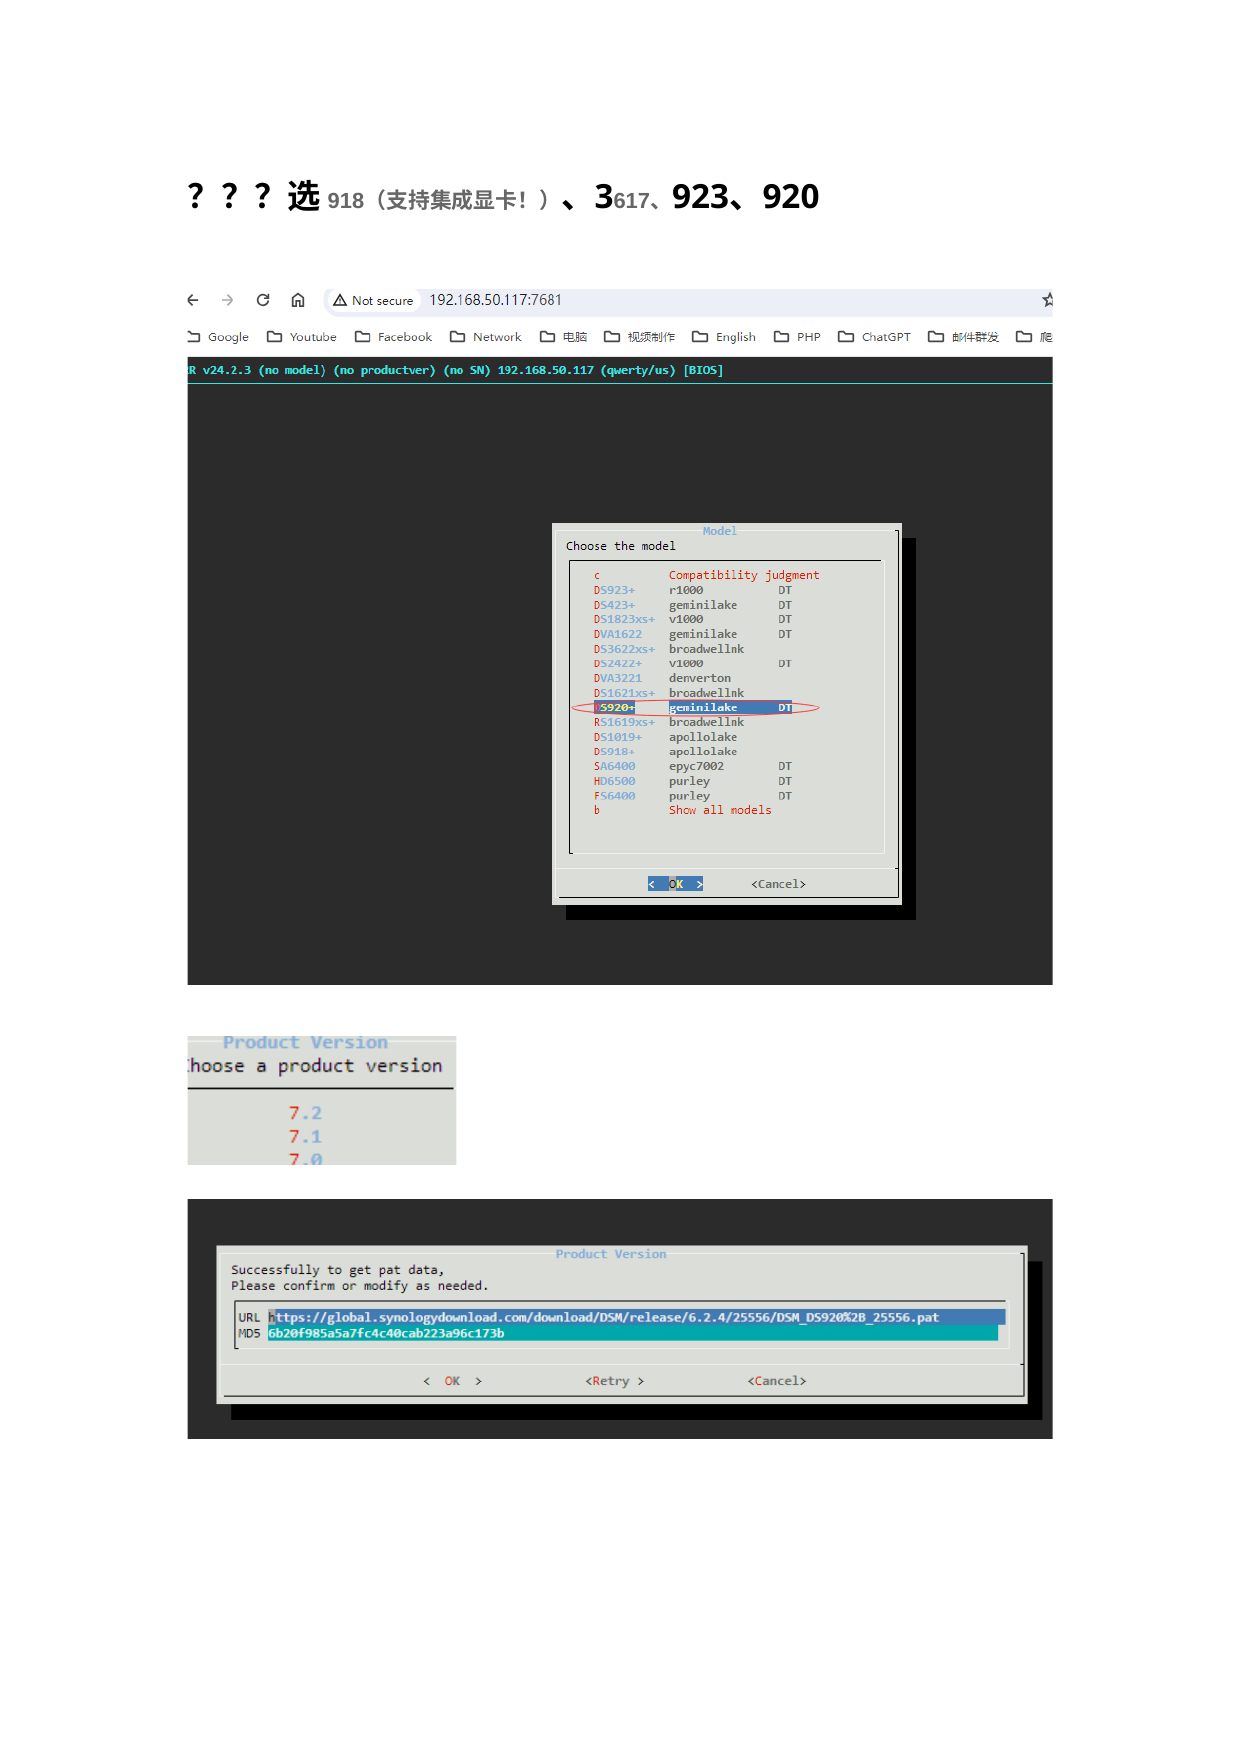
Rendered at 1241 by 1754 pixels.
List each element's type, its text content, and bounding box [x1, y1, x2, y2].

picture [187, 1036, 457, 1165]
picture [187, 289, 1053, 985]
picture [187, 1199, 1053, 1439]
subtitle ？？？选918（支持集成显卡！）、3617、923、920 [187, 162, 1053, 227]
